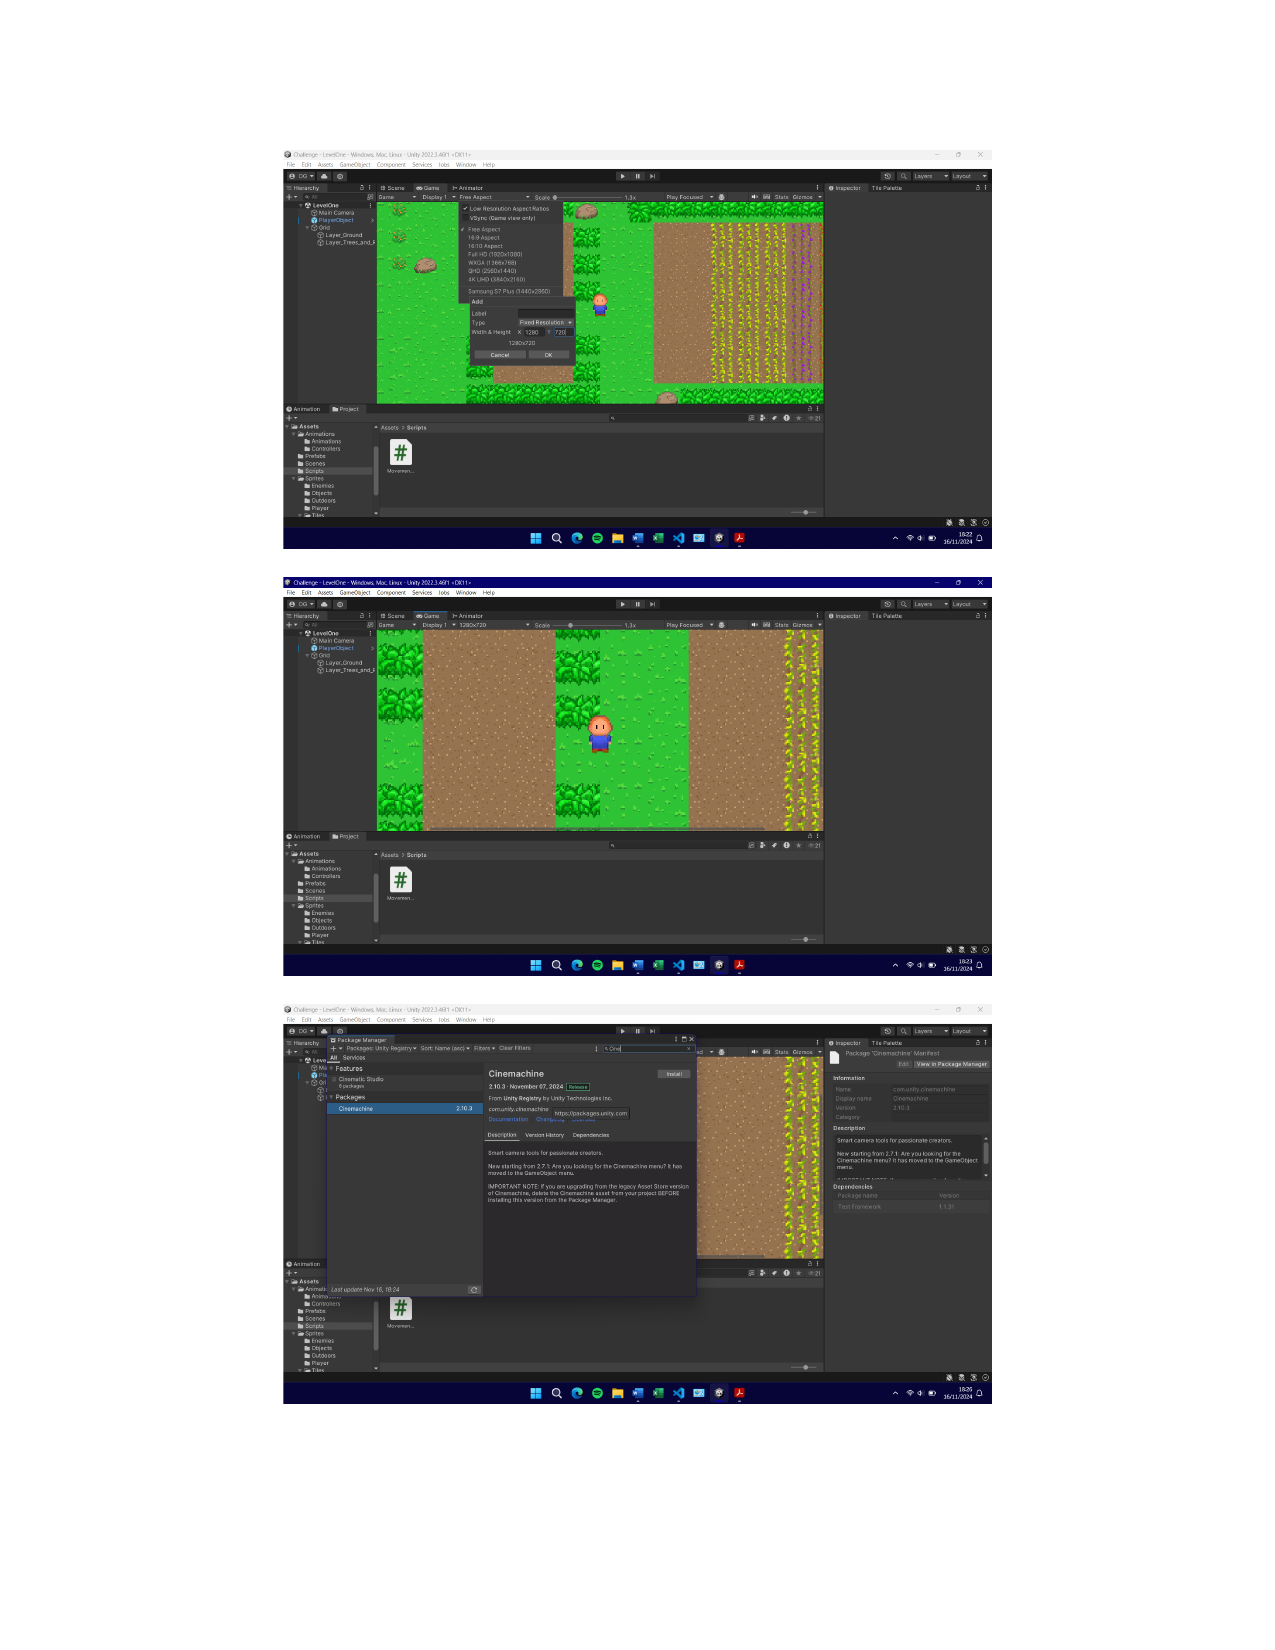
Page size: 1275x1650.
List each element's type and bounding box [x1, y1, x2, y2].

picture [283, 1004, 992, 1404]
picture [283, 150, 992, 549]
picture [283, 577, 992, 976]
